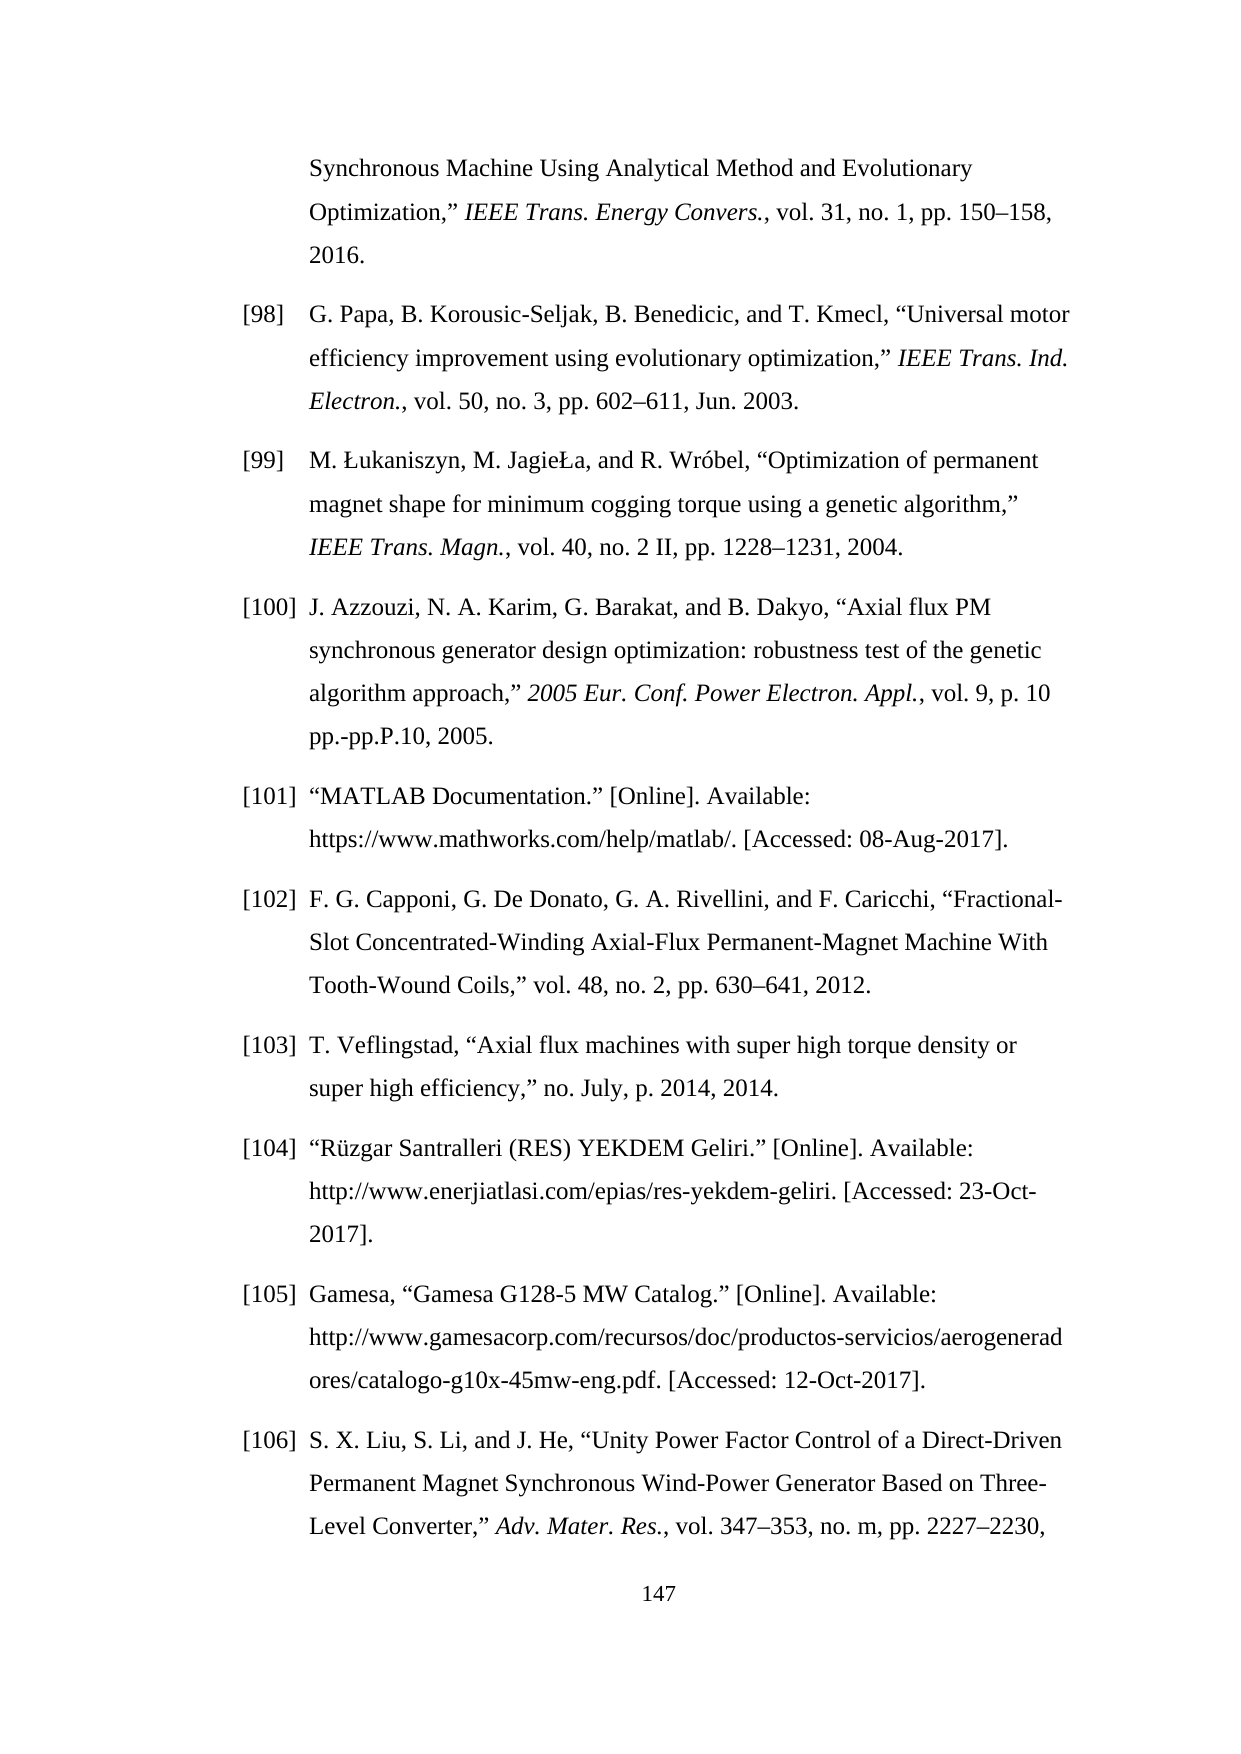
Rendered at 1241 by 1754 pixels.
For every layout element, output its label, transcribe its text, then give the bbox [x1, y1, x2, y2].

text [98] G. Papa, B. Korousic-Seljak, B. Benedicic, and T. Kmecl, “Universal motor efficiency improvement using evolutionary optimization,” IEEE Trans. Ind. Electron., vol. 50, no. 3, pp. 602–611, Jun. 2003. [242, 299, 1075, 414]
text [99] M. Łukaniszyn, M. JagieŁa, and R. Wróbel, “Optimization of permanent magnet shape for minimum cogging torque using a genetic algorithm,” IEEE Trans. Magn., vol. 40, no. 2 II, pp. 1228–1231, 2004. [242, 446, 1075, 561]
text [105] Gamesa, “Gamesa G128-5 MW Catalog.” [Online]. Available: http://www.gamesacorp.com/recursos/doc/productos-servicios/aerogeneradores/catalogo-g10x-45mw-eng.pdf. [Accessed: 12-Oct-2017]. [242, 1279, 1075, 1394]
text [103] T. Veflingstad, “Axial flux machines with super high torque density or super high efficiency,” no. July, p. 2014, 2014. [242, 1030, 1075, 1102]
text [102] F. G. Capponi, G. De Donato, G. A. Rivellini, and F. Caricchi, “Fractional-Slot Concentrated-Winding Axial-Flux Permanent-Magnet Machine With Tooth-Wound Coils,” vol. 48, no. 2, pp. 630–641, 2012. [242, 884, 1075, 999]
text [100] J. Azzouzi, N. A. Karim, G. Barakat, and B. Dakyo, “Axial flux PM synchronous generator design optimization: robustness test of the genetic algorithm approach,” 2005 Eur. Conf. Power Electron. Appl., vol. 9, p. 10 pp.-pp.P.10, 2005. [242, 592, 1075, 750]
text [101] “MATLAB Documentation.” [Online]. Available: https://www.mathworks.com/help/matlab/. [Accessed: 08-Aug-2017]. [242, 781, 1075, 853]
text [104] “Rüzgar Santralleri (RES) YEKDEM Geliri.” [Online]. Available: http://www.enerjiatlasi.com/epias/res-yekdem-geliri. [Accessed: 23-Oct-2017]. [242, 1133, 1075, 1248]
